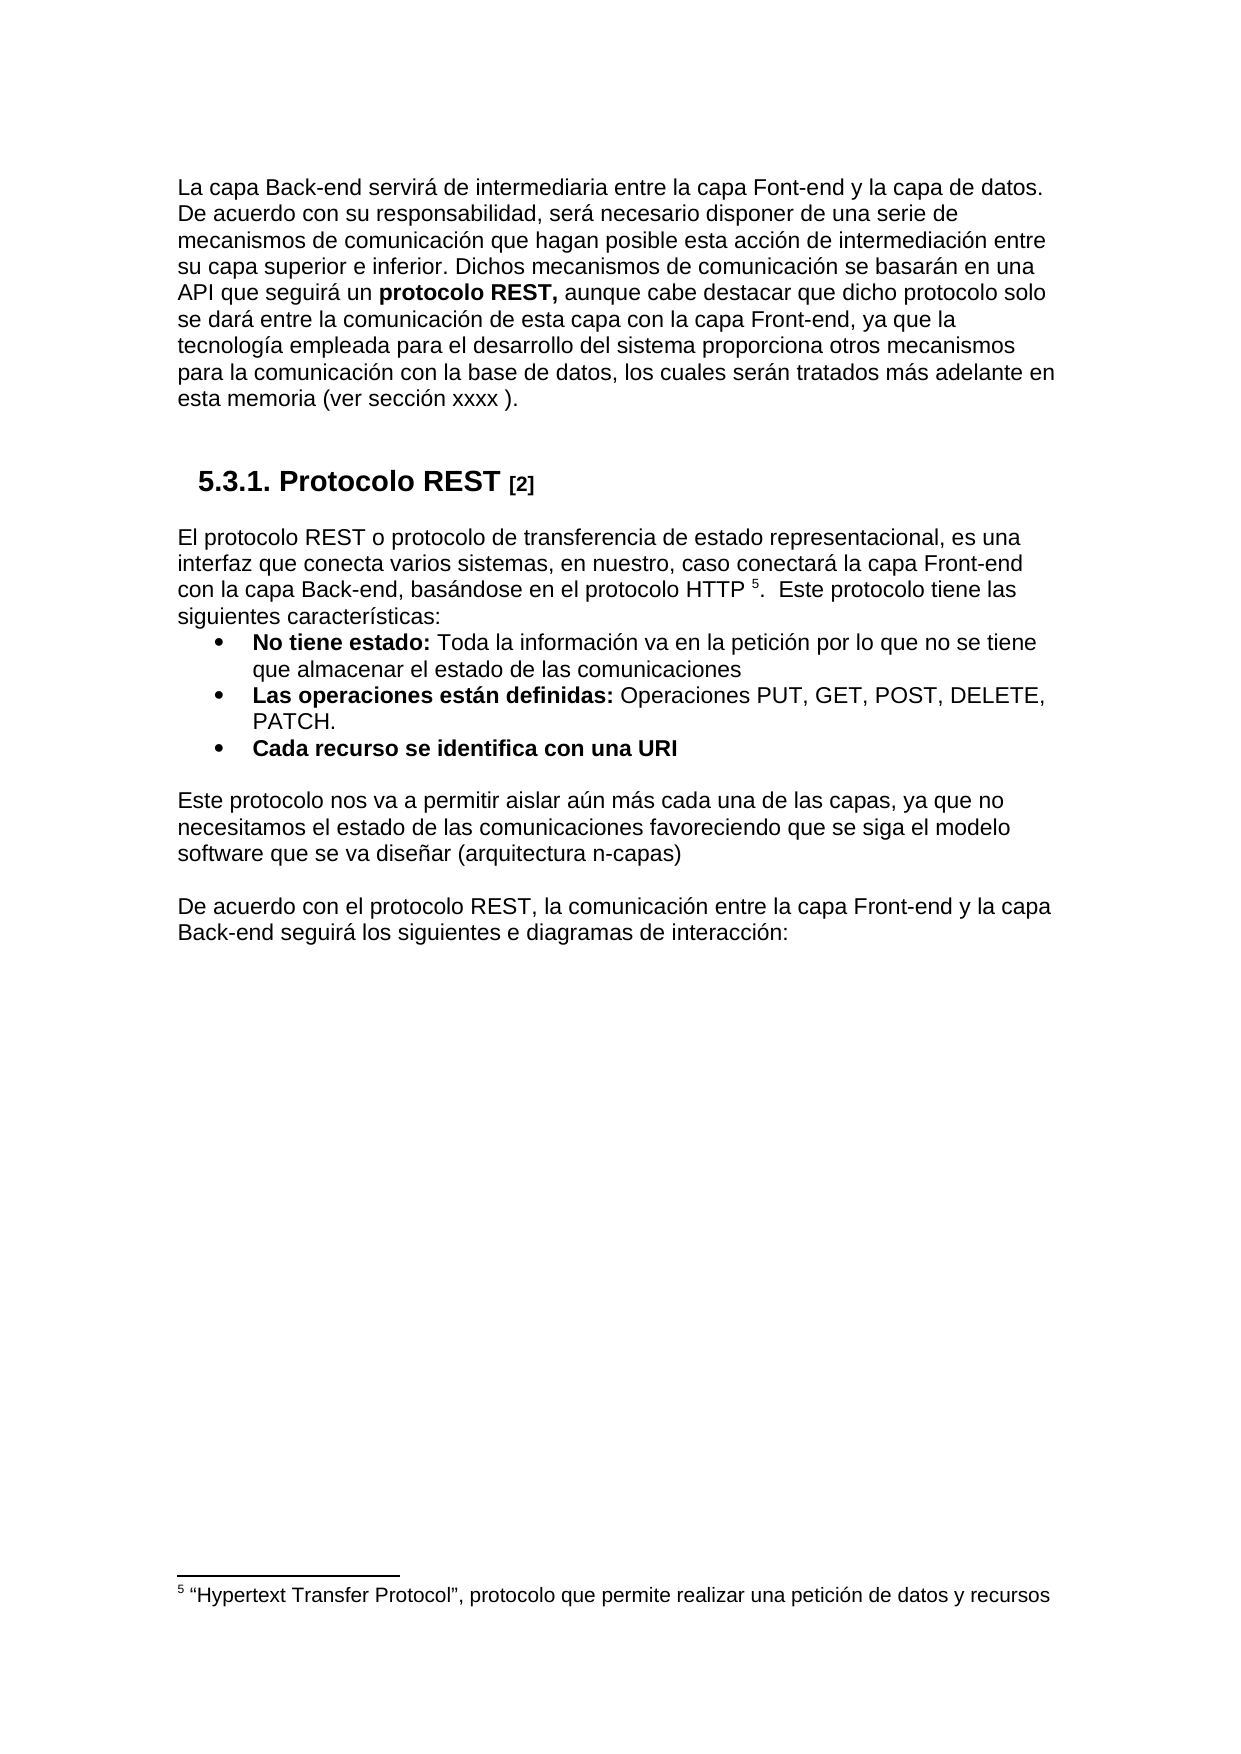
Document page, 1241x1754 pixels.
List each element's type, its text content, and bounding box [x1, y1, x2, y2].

list Cada recurso se identifica con una URI [215, 734, 1063, 761]
list Las operaciones están definidas: Operaciones PUT, GET, POST, DELETE, PATCH. [215, 682, 1063, 734]
text De acuerdo con su responsabilidad, será necesario disponer de una serie de mecanismos de comunicación que hagan posible esta acción de intermediación entre su capa superior e inferior. Dichos mecanismos de comunicación se basarán en una API que seguirá un protocolo REST, aunque cabe destacar que dicho protocolo solo se dará entre la comunicación de esta capa con la capa Front-end, ya que la tecnología empleada para el desarrollo del sistema proporciona otros mecanismos para la comunicación con la base de datos, los cuales serán tratados más adelante en esta memoria (ver sección xxxx ). [177, 200, 1063, 411]
subtitle 5.3.1. Protocolo REST [198, 464, 1063, 497]
text Este protocolo nos va a permitir aislar aún más cada una de las capas, ya que no necesitamos el estado de las comunicaciones favoreciendo que se siga el modelo software que se va diseñar (arquitectura n-capas) [177, 787, 1063, 866]
text La capa Back-end servirá de intermediaria entre la capa Font-end y la capa de datos. [177, 174, 1063, 200]
list No tiene estado: Toda la información va en la petición por lo que no se tiene que almacenar el estado de las comunicaciones [215, 629, 1063, 682]
text El protocolo REST o protocolo de transferencia de estado representacional, es una interfaz que conecta varios sistemas, en nuestro, caso conectará la capa Front-end con la capa Back-end, basándose en el protocolo HTTP . Este protocolo tiene las siguientes características: [177, 524, 1063, 629]
text De acuerdo con el protocolo REST, la comunicación entre la capa Front-end y la capa Back-end seguirá los siguientes e diagramas de interacción: [177, 893, 1063, 945]
